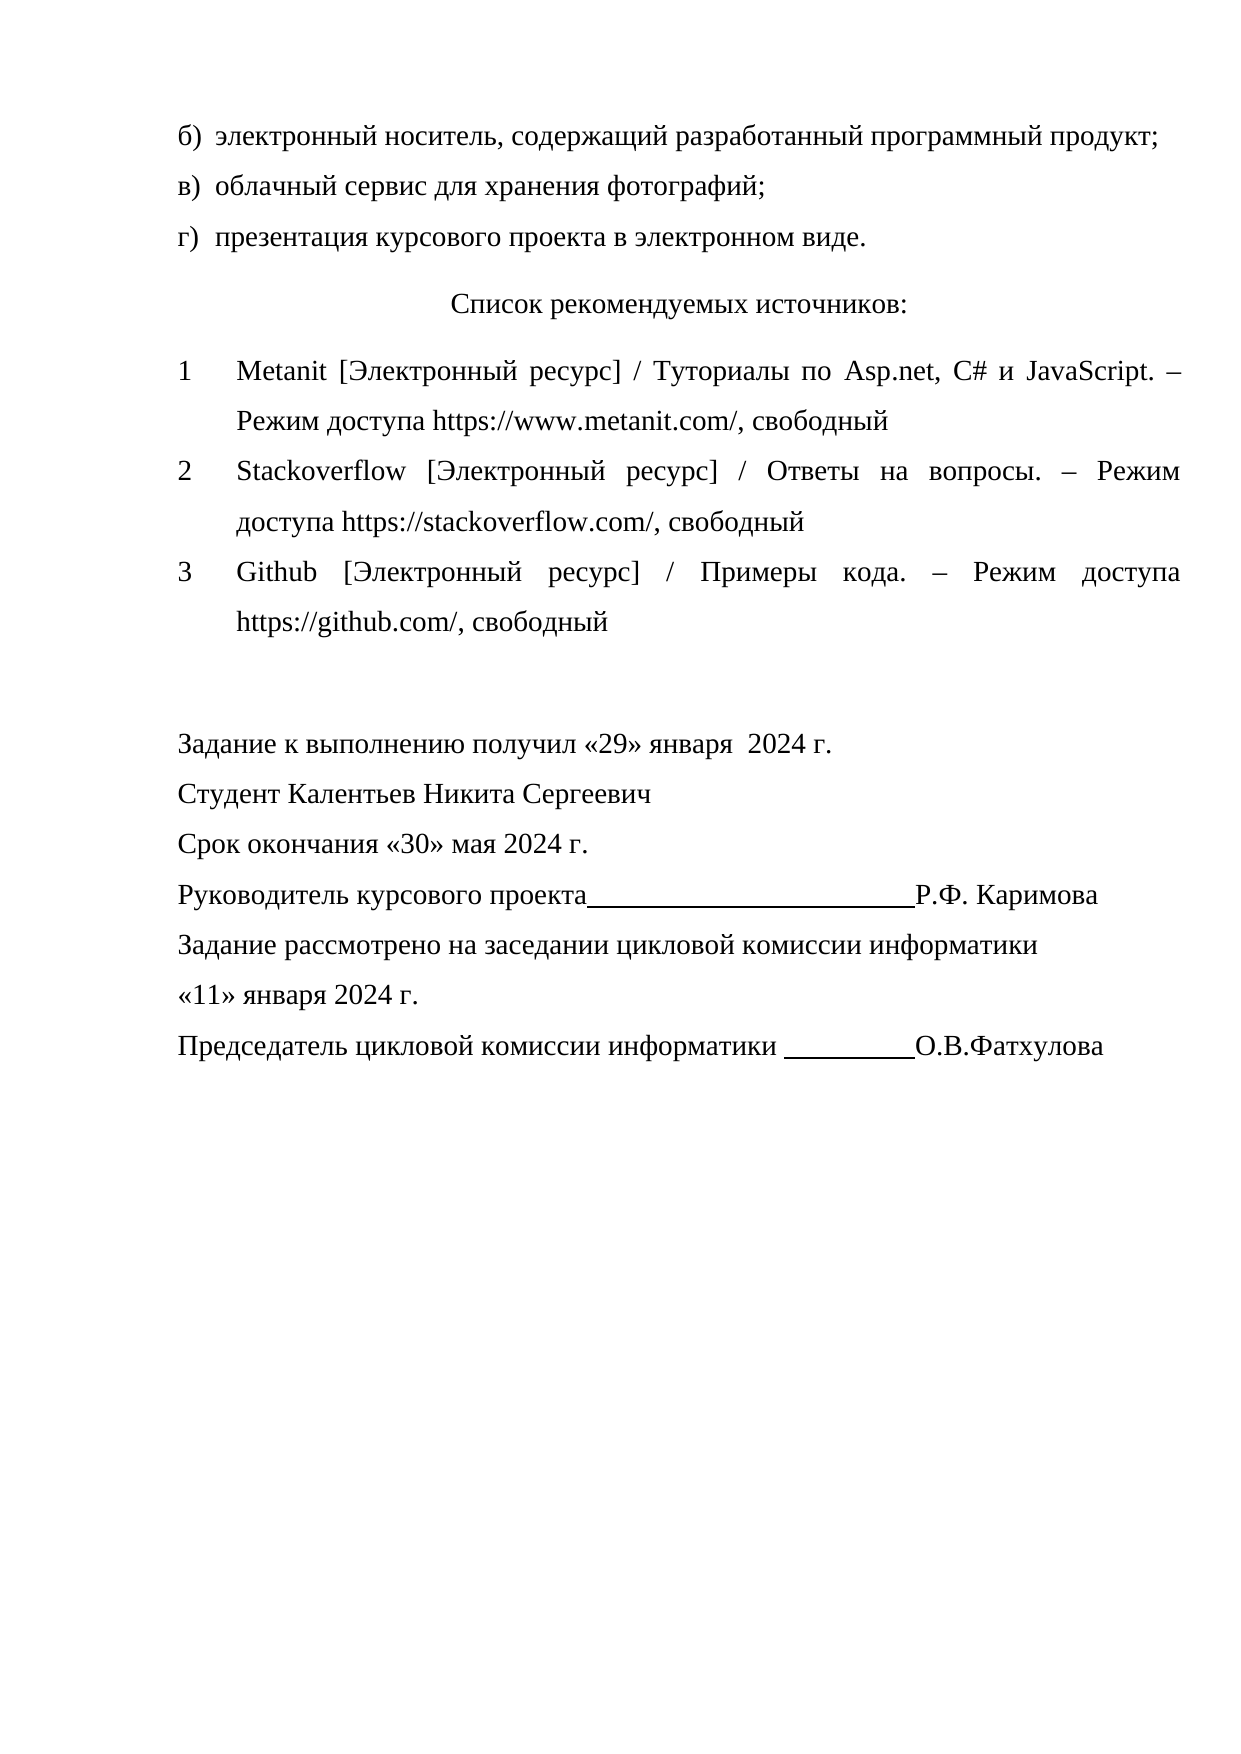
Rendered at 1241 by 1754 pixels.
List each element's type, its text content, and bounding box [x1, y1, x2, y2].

text Задание к выполнению получил «29» января 2024 г. [177, 726, 1181, 759]
text Срок окончания «30» мая 2024 г. [177, 827, 1181, 860]
list Github [Электронный ресурс] / Примеры кода. – Режим доступа https://github.com/, свободный [177, 554, 1181, 638]
text Студент Калентьев Никита Сергеевич [177, 776, 1181, 810]
list Stackoverflow [Электронный ресурс] / Ответы на вопросы. – Режим доступа https://stackoverflow.com/, свободный [177, 453, 1181, 537]
text Список рекомендуемых источников: [177, 286, 1181, 319]
list Metanit [Электронный ресурс] / Туториалы по Asp.net, C# и JavaScript. – Режим доступа https://www.metanit.com/, свободный [177, 353, 1181, 437]
list электронный носитель, содержащий разработанный программный продукт; [177, 118, 1181, 152]
text Председатель цикловой комиссии информатики О.В.Фатхулова [177, 1028, 1181, 1061]
text «11» января 2024 г. [177, 977, 1181, 1011]
list облачный сервис для хранения фотографий; [177, 168, 1181, 202]
text Задание рассмотрено на заседании цикловой комиссии информатики [177, 927, 1181, 961]
text Руководитель курсового проекта Р.Ф. Каримова [177, 877, 1181, 910]
list презентация курсового проекта в электронном виде. [177, 219, 1181, 252]
